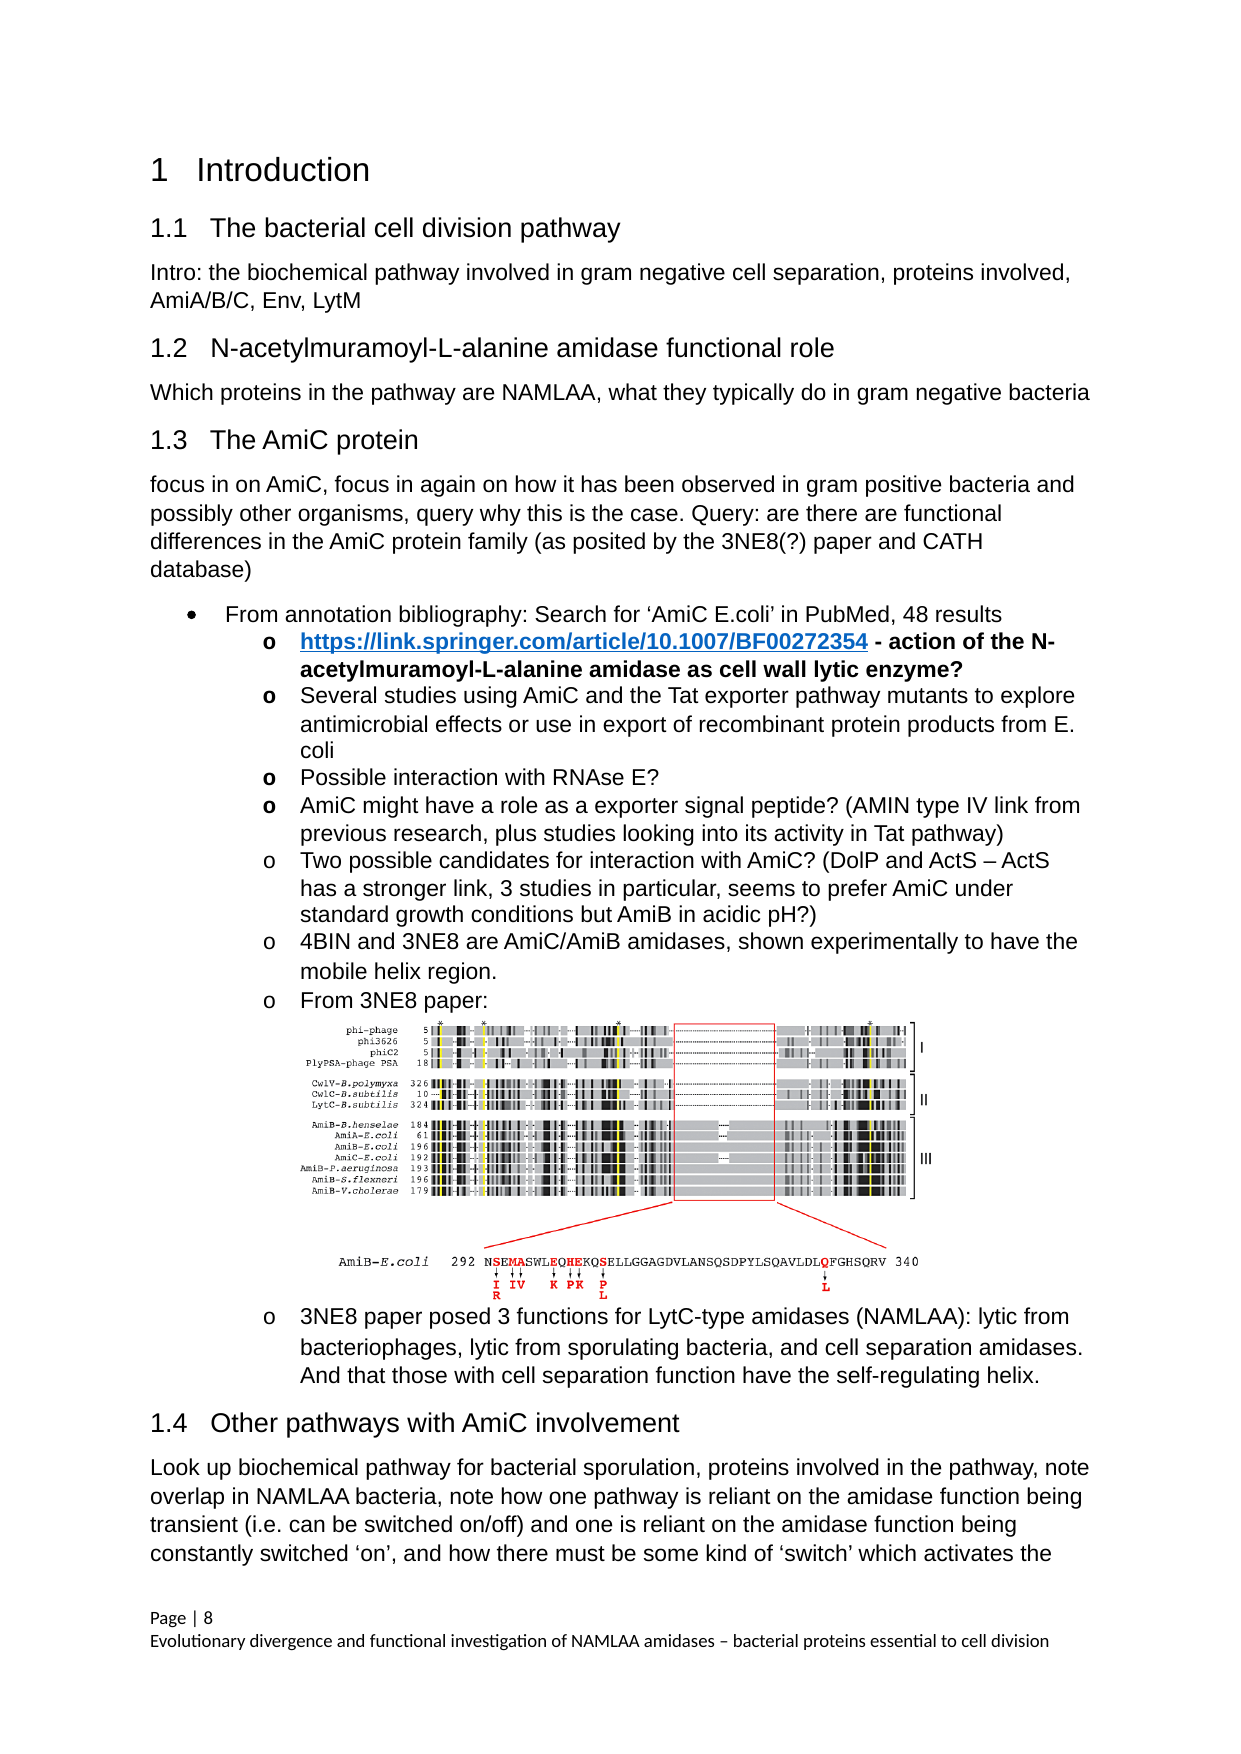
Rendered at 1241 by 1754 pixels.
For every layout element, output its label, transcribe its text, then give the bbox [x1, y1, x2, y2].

subtitle 1.4 Other pathways with AmiC involvement [150, 1407, 1090, 1438]
subtitle 1.2 N-acetylmuramoyl-L-alanine amidase functional role [150, 332, 1090, 363]
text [150, 1454, 1090, 1566]
picture [300, 1017, 933, 1302]
subtitle 1 Introduction [150, 150, 1090, 188]
list From annotation bibliography: Search for ‘AmiC E.coli’ in PubMed, 48 results [187, 601, 1090, 628]
subtitle 1.3 The AmiC protein [150, 424, 1090, 455]
list AmiC might have a role as a exporter signal peptide? (AMIN type IV link from previous research, plus studies looking into its activity in Tat pathway) [262, 792, 1090, 847]
text Which proteins in the pathway are NAMLAA, what they typically do in gram negative bacteria [150, 379, 1090, 405]
subtitle 1.1 The bacterial cell division pathway [150, 212, 1090, 243]
text focus in on AmiC, focus in again on how it has been observed in gram positive bacteria and possibly other organisms, query why this is the case. Query: are there are functional differences in the AmiC protein family (as posited by the 3NE8(?) paper and CATH database) [150, 471, 1090, 583]
list 3NE8 paper posed 3 functions for LytC-type amidases (NAMLAA): lytic from bacteriophages, lytic from sporulating bacteria, and cell separation amidases. And that those with cell separation function have the self-regulating helix. [262, 1303, 1090, 1388]
text Intro: the biochemical pathway involved in gram negative cell separation, proteins involved, AmiA/B/C, Env, LytM [150, 259, 1090, 313]
list 4BIN and 3NE8 are AmiC/AmiB amidases, shown experimentally to have the mobile helix region. [262, 928, 1090, 984]
list Two possible candidates for interaction with AmiC? (DolP and ActS – ActS has a stronger link, 3 studies in particular, seems to prefer AmiC under standard growth conditions but AmiB in acidic pH?) [262, 847, 1090, 928]
list Possible interaction with RNAse E? [262, 763, 1090, 792]
list Several studies using AmiC and the Tat exporter pathway mutants to explore antimicrobial effects or use in export of recombinant protein products from E. coli [262, 682, 1090, 763]
list https://link.springer.com/article/10.1007/BF00272354 - action of the N-acetylmuramoyl-L-alanine amidase as cell wall lytic enzyme? [262, 628, 1090, 682]
